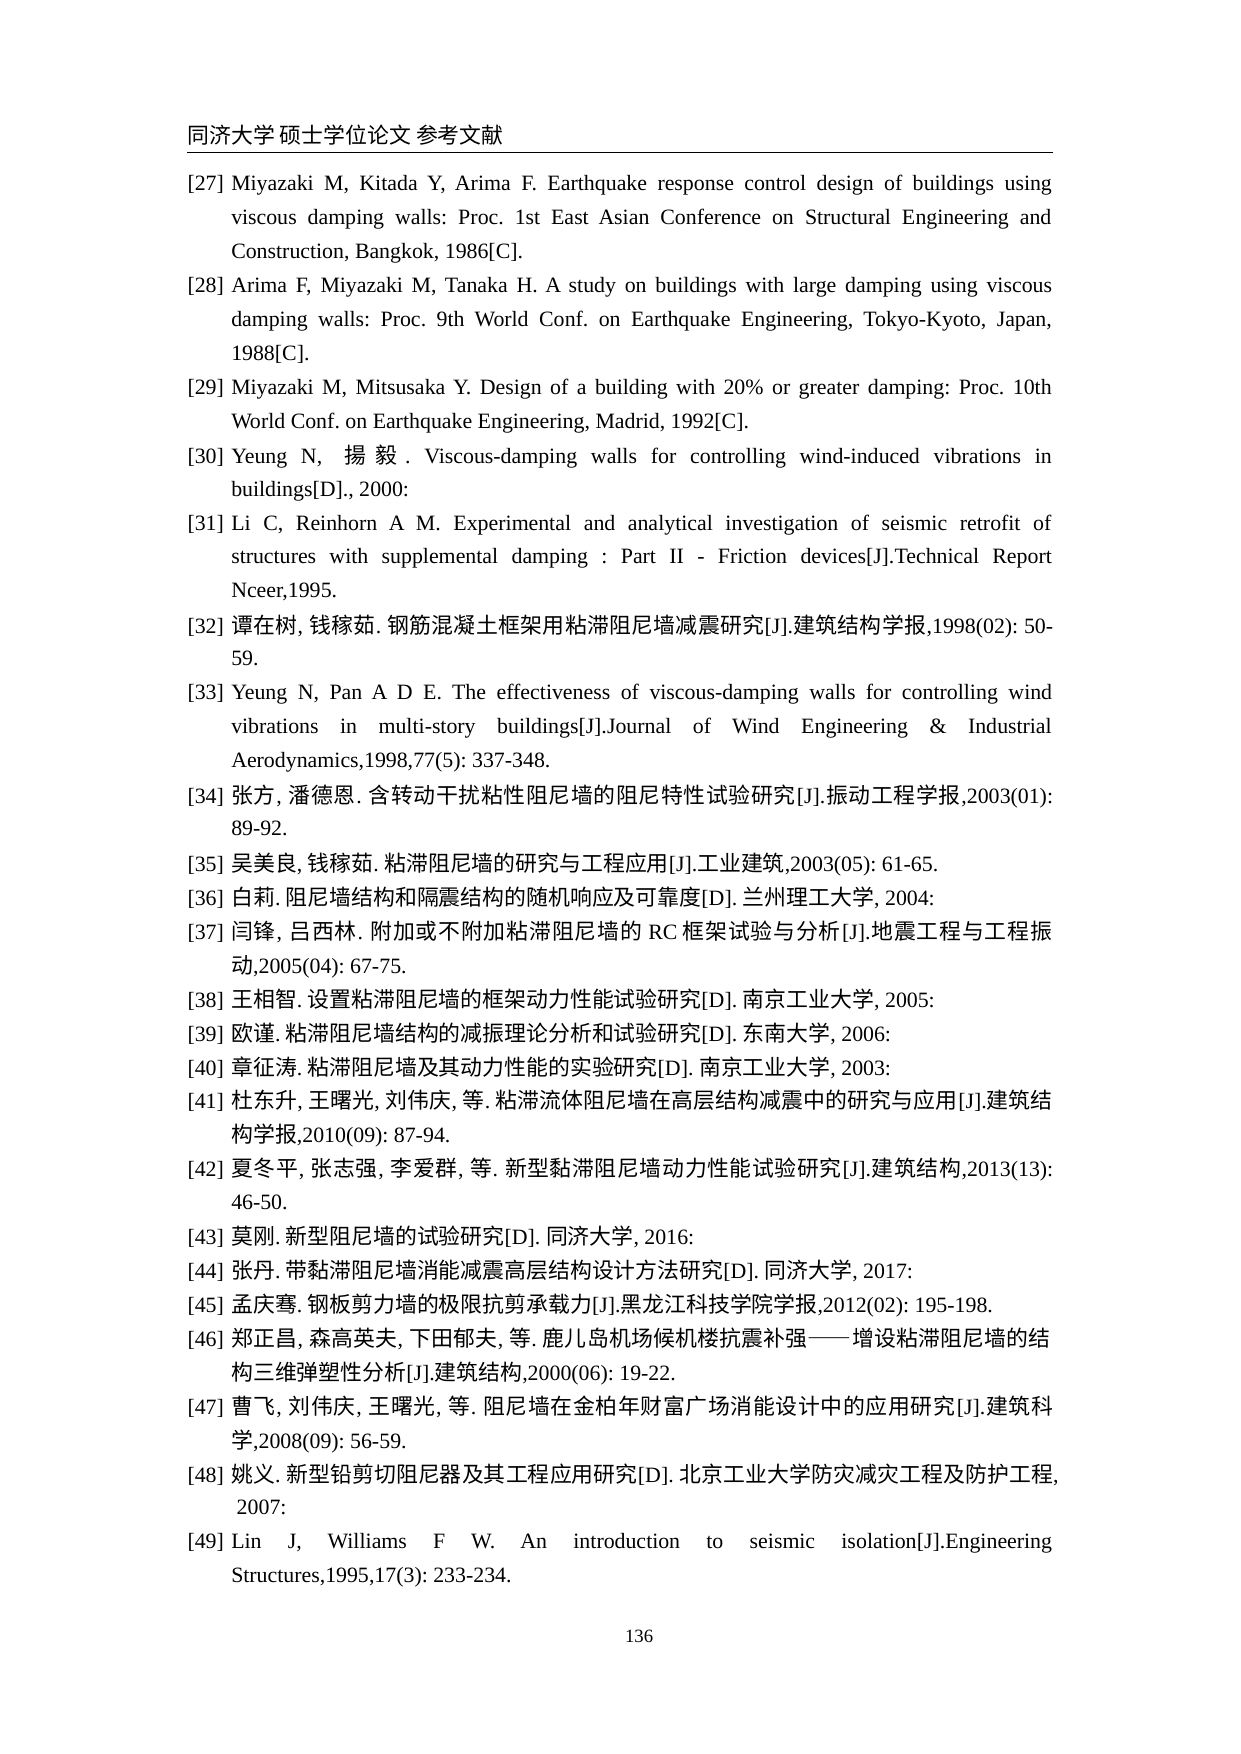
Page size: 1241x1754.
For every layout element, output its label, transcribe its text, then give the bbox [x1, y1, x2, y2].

text [35] 吴美良, 钱稼茹. 粘滞阻尼墙的研究与工程应用[J].工业建筑,2003(05): 61-65. [187, 845, 1053, 879]
text [39] 欧谨. 粘滞阻尼墙结构的减振理论分析和试验研究[D]. 东南大学, 2006: [187, 1014, 1053, 1048]
text [43] 莫刚. 新型阻尼墙的试验研究[D]. 同济大学, 2016: [187, 1218, 1053, 1252]
text [36] 白莉. 阻尼墙结构和隔震结构的随机响应及可靠度[D]. 兰州理工大学, 2004: [187, 879, 1053, 913]
text [45] 孟庆骞. 钢板剪力墙的极限抗剪承载力[J].黑龙江科技学院学报,2012(02): 195-198. [187, 1286, 1053, 1320]
text [30] Yeung N, 揚毅. Viscous-damping walls for controlling wind-induced vibrations in buildings[D]., 2000: [187, 437, 1053, 505]
text [49] Lin J, Williams F W. An introduction to seismic isolation[J].Engineering Structures,1995,17(3): 233-234. [187, 1524, 1053, 1592]
text [32] 谭在树, 钱稼茹. 钢筋混凝土框架用粘滞阻尼墙减震研究[J].建筑结构学报,1998(02): 50-59. [187, 607, 1053, 675]
text [29] Miyazaki M, Mitsusaka Y. Design of a building with 20% or greater damping: Proc. 10th World Conf. on Earthquake Engineering, Madrid, 1992[C]. [187, 369, 1053, 437]
text [37] 闫锋, 吕西林. 附加或不附加粘滞阻尼墙的RC框架试验与分析[J].地震工程与工程振动,2005(04): 67-75. [187, 913, 1053, 981]
text [27] Miyazaki M, Kitada Y, Arima F. Earthquake response control design of buildings using viscous damping walls: Proc. 1st East Asian Conference on Structural Engineering and Construction, Bangkok, 1986[C]. [187, 166, 1053, 267]
text [33] Yeung N, Pan A D E. The effectiveness of viscous-damping walls for controlling wind vibrations in multi-story buildings[J].Journal of Wind Engineering & Industrial Aerodynamics,1998,77(5): 337-348. [187, 675, 1053, 777]
text [41] 杜东升, 王曙光, 刘伟庆, 等. 粘滞流体阻尼墙在高层结构减震中的研究与应用[J].建筑结构学报,2010(09): 87-94. [187, 1082, 1053, 1150]
text [42] 夏冬平, 张志强, 李爱群, 等. 新型黏滞阻尼墙动力性能试验研究[J].建筑结构,2013(13): 46-50. [187, 1150, 1053, 1218]
text [38] 王相智. 设置粘滞阻尼墙的框架动力性能试验研究[D]. 南京工业大学, 2005: [187, 981, 1053, 1014]
text [48] 姚义. 新型铅剪切阻尼器及其工程应用研究[D]. 北京工业大学防灾减灾工程及防护工程, 2007: [187, 1456, 1053, 1524]
text [40] 章征涛. 粘滞阻尼墙及其动力性能的实验研究[D]. 南京工业大学, 2003: [187, 1048, 1053, 1082]
text [46] 郑正昌, 森高英夫, 下田郁夫, 等. 鹿儿岛机场候机楼抗震补强——增设粘滞阻尼墙的结构三维弹塑性分析[J].建筑结构,2000(06): 19-22. [187, 1320, 1053, 1388]
text [28] Arima F, Miyazaki M, Tanaka H. A study on buildings with large damping using viscous damping walls: Proc. 9th World Conf. on Earthquake Engineering, Tokyo-Kyoto, Japan, 1988[C]. [187, 267, 1053, 369]
text [34] 张方, 潘德恩. 含转动干扰粘性阻尼墙的阻尼特性试验研究[J].振动工程学报,2003(01): 89-92. [187, 777, 1053, 845]
text [31] Li C, Reinhorn A M. Experimental and analytical investigation of seismic retrofit of structures with supplemental damping : Part II - Friction devices[J].Technical Report Nceer,1995. [187, 505, 1053, 607]
text [44] 张丹. 带黏滞阻尼墙消能减震高层结构设计方法研究[D]. 同济大学, 2017: [187, 1252, 1053, 1286]
text [47] 曹飞, 刘伟庆, 王曙光, 等. 阻尼墙在金柏年财富广场消能设计中的应用研究[J].建筑科学,2008(09): 56-59. [187, 1388, 1053, 1456]
